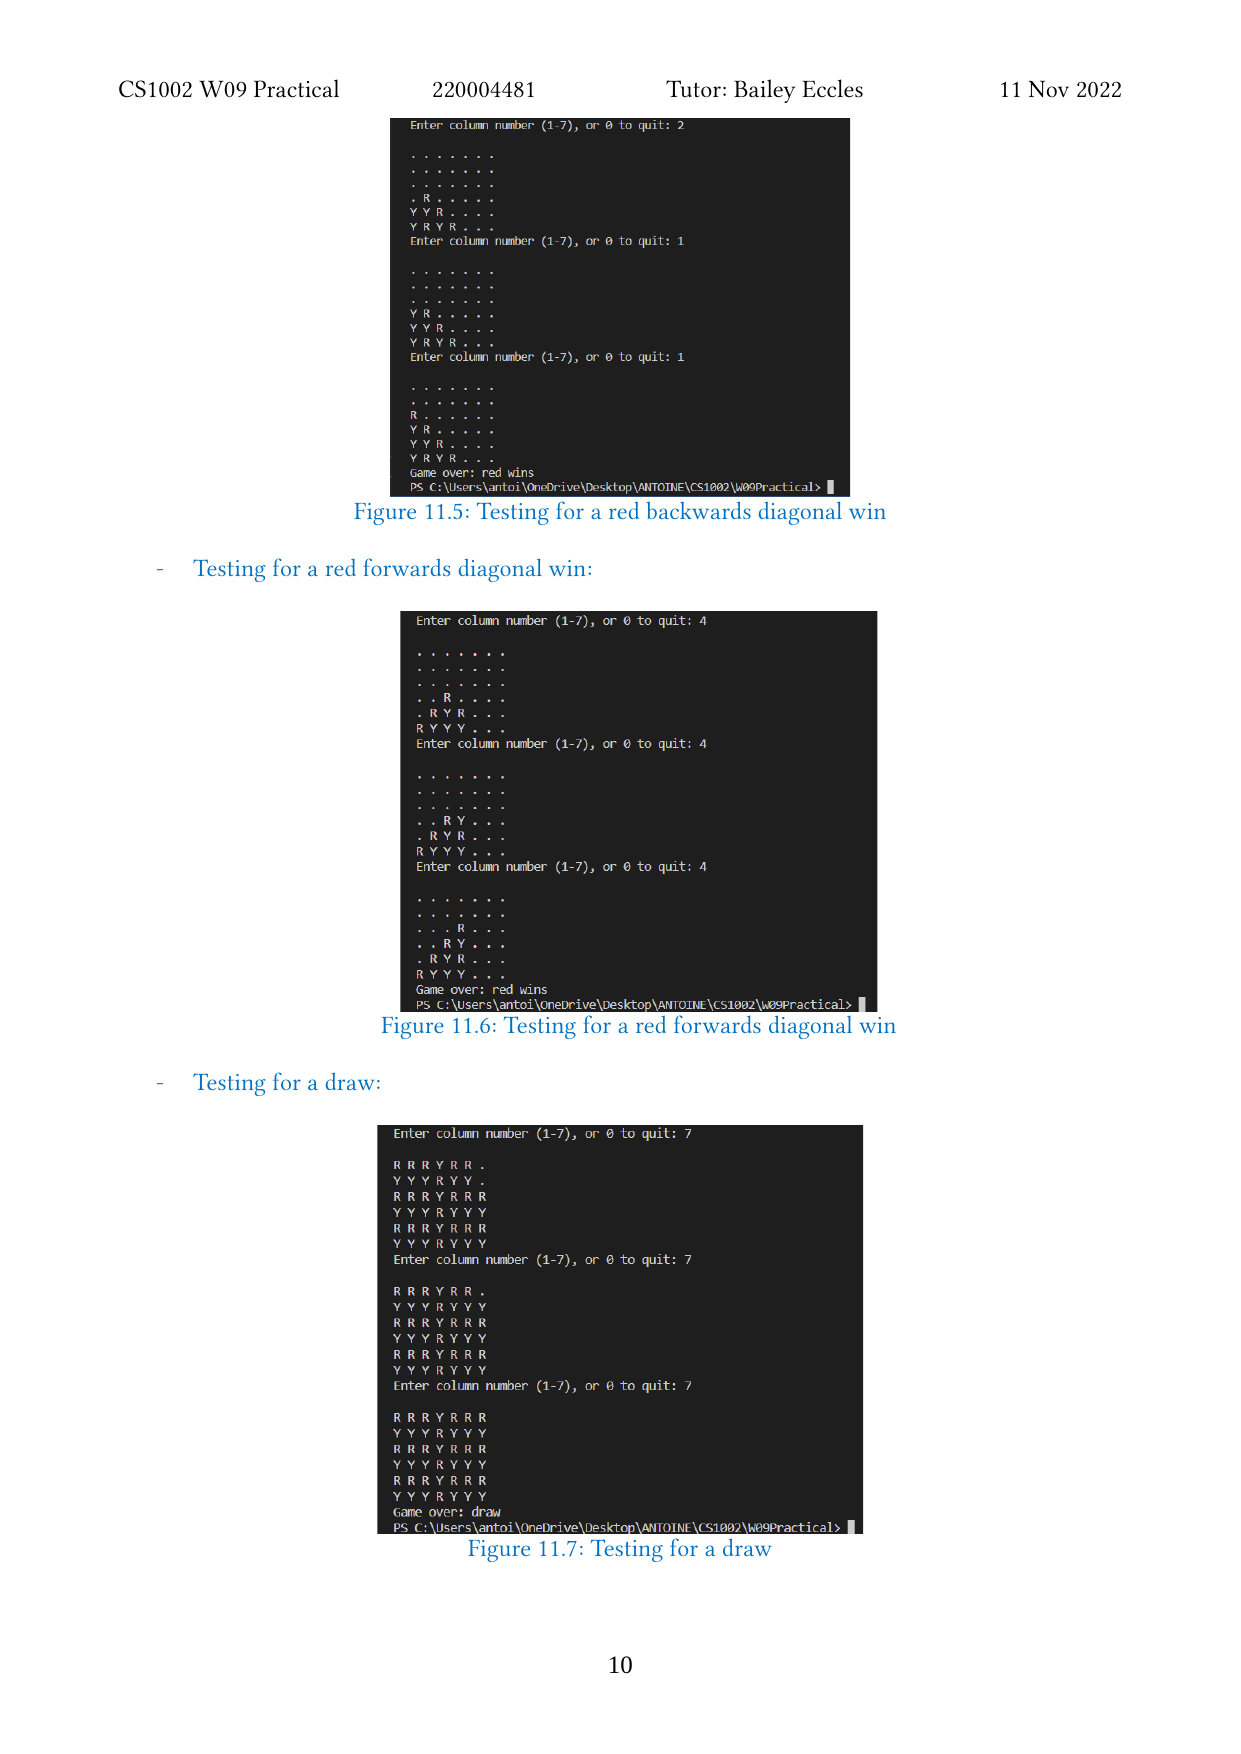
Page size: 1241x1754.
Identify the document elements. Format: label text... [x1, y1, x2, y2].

text Figure 11.5: Testing for a red backwards diagonal win [118, 497, 1122, 525]
list Testing for a draw: [156, 1068, 1122, 1097]
text Figure 11.7: Testing for a draw [118, 1534, 1122, 1562]
picture [377, 1125, 864, 1534]
list Testing for a red forwards diagonal win: [156, 554, 1122, 582]
picture [400, 611, 878, 1012]
text Figure 11.6: Testing for a red forwards diagonal win [156, 1011, 1122, 1039]
picture [390, 118, 851, 497]
